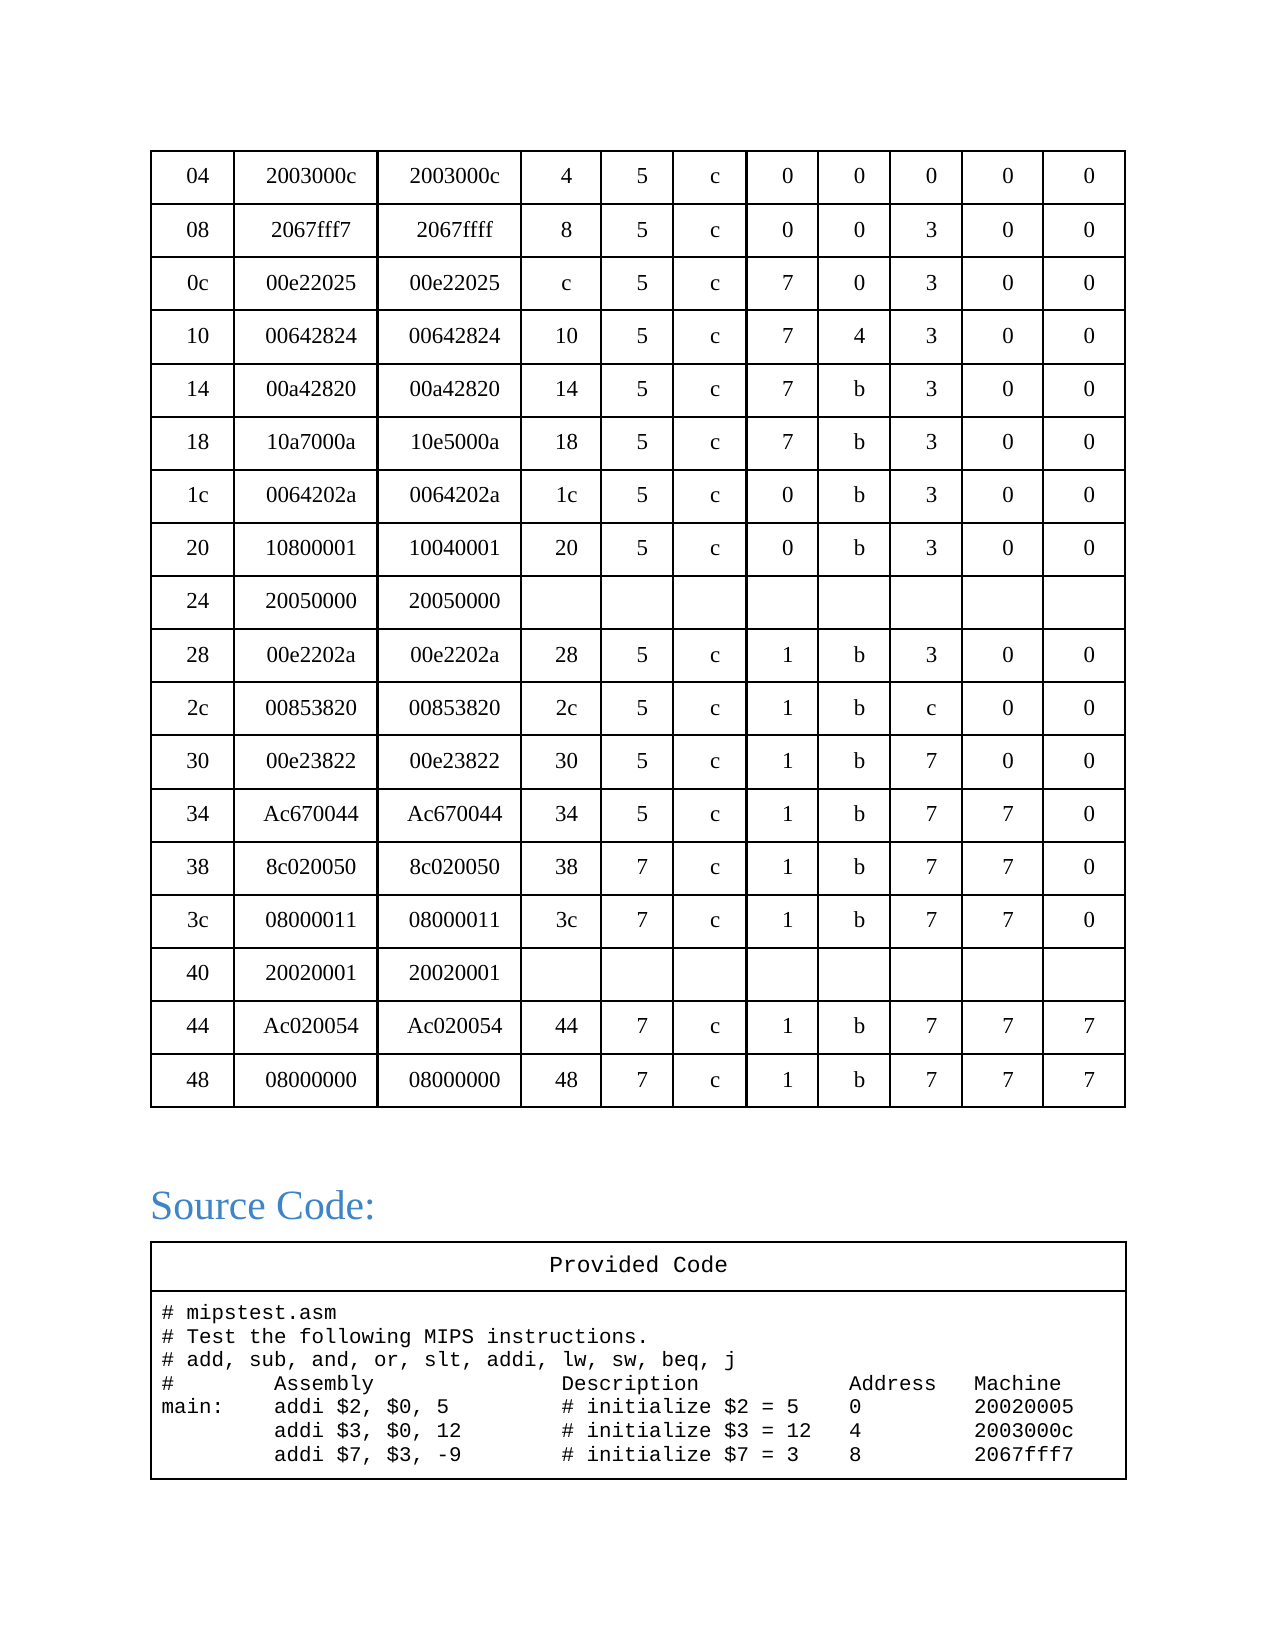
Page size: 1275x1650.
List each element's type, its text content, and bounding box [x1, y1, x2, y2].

table_cell b [819, 365, 889, 416]
table_cell 7 [891, 736, 961, 787]
table_cell 5 [602, 311, 672, 362]
table_cell 0 [819, 258, 889, 309]
table_cell [674, 949, 745, 1000]
table_cell [1044, 949, 1124, 1000]
table_cell 7 [748, 365, 817, 416]
table_cell 1 [748, 630, 817, 681]
table_cell c [674, 1055, 745, 1106]
table_cell 0 [1044, 524, 1124, 575]
table_cell 14 [522, 365, 600, 416]
table_cell 14 [152, 365, 233, 416]
table_cell 7 [891, 790, 961, 841]
table_cell 7 [602, 1055, 672, 1106]
table_cell 08000000 [235, 1055, 376, 1106]
table_cell 08000011 [235, 896, 376, 947]
table_cell c [674, 843, 745, 894]
table_cell c [674, 630, 745, 681]
table_cell [963, 949, 1042, 1000]
table_cell 7 [891, 1002, 961, 1053]
table_cell 7 [891, 896, 961, 947]
table_cell 7 [891, 1055, 961, 1106]
table_cell 00853820 [379, 683, 520, 734]
table_cell 0 [1044, 258, 1124, 309]
table_cell 0 [1044, 152, 1124, 203]
table_cell 3 [891, 471, 961, 522]
table_cell c [891, 683, 961, 734]
table_cell 18 [522, 418, 600, 469]
table_cell 0 [963, 365, 1042, 416]
table_cell 2067fff7 [235, 205, 376, 256]
table_cell 0c [152, 258, 233, 309]
table_cell 1 [748, 843, 817, 894]
table_cell 7 [748, 418, 817, 469]
table_cell 5 [602, 736, 672, 787]
table_cell 40 [152, 949, 233, 1000]
table_cell 1 [748, 736, 817, 787]
table_cell 10 [152, 311, 233, 362]
table_cell c [674, 524, 745, 575]
table_cell 08000011 [379, 896, 520, 947]
table_cell 2003000c [235, 152, 376, 203]
table_cell c [674, 311, 745, 362]
table_cell 34 [152, 790, 233, 841]
table_cell 20020001 [235, 949, 376, 1000]
table_cell 44 [152, 1002, 233, 1053]
table_cell 0 [963, 418, 1042, 469]
table_cell 7 [963, 1055, 1042, 1106]
table_cell Ac670044 [379, 790, 520, 841]
table_cell 3c [152, 896, 233, 947]
table_cell 08 [152, 205, 233, 256]
table_cell 5 [602, 152, 672, 203]
table_cell [819, 949, 889, 1000]
table_cell [748, 577, 817, 628]
table_cell 04 [152, 152, 233, 203]
table_cell 24 [152, 577, 233, 628]
table_cell 0 [963, 258, 1042, 309]
table_cell 0064202a [379, 471, 520, 522]
table_cell b [819, 418, 889, 469]
table_cell 3c [522, 896, 600, 947]
table_cell 00e2202a [379, 630, 520, 681]
table_cell [891, 577, 961, 628]
table_cell 0064202a [235, 471, 376, 522]
table_cell b [819, 524, 889, 575]
table_cell 0 [891, 152, 961, 203]
table_header Provided Code [152, 1243, 1125, 1289]
table_cell 30 [522, 736, 600, 787]
table_cell 5 [602, 471, 672, 522]
table_cell 5 [602, 205, 672, 256]
table_cell c [674, 790, 745, 841]
table_cell 1 [748, 790, 817, 841]
table_cell [963, 577, 1042, 628]
table_cell 0 [748, 471, 817, 522]
table_cell 0 [748, 524, 817, 575]
table_cell 2c [522, 683, 600, 734]
table_cell 20 [522, 524, 600, 575]
table_cell 00e23822 [235, 736, 376, 787]
table_cell 48 [522, 1055, 600, 1106]
table_cell 8c020050 [379, 843, 520, 894]
table_cell 1 [748, 1055, 817, 1106]
table_cell c [674, 418, 745, 469]
table_cell 44 [522, 1002, 600, 1053]
table_cell 5 [602, 418, 672, 469]
table_cell 7 [963, 843, 1042, 894]
table_cell c [522, 258, 600, 309]
table_cell 5 [602, 258, 672, 309]
table_cell 00e22025 [379, 258, 520, 309]
table_cell 0 [963, 683, 1042, 734]
table_cell c [674, 471, 745, 522]
table_cell b [819, 1055, 889, 1106]
table_cell 1 [748, 896, 817, 947]
table_cell c [674, 365, 745, 416]
table_cell 00a42820 [235, 365, 376, 416]
table_cell 7 [963, 790, 1042, 841]
table_cell [522, 577, 600, 628]
table_cell 0 [1044, 471, 1124, 522]
table_cell 28 [522, 630, 600, 681]
table_cell b [819, 630, 889, 681]
table_cell [522, 949, 600, 1000]
table_cell 0 [748, 205, 817, 256]
table_cell 3 [891, 418, 961, 469]
table_cell 3 [891, 630, 961, 681]
table_cell 3 [891, 365, 961, 416]
table_cell c [674, 258, 745, 309]
table_cell b [819, 471, 889, 522]
table_cell 7 [891, 843, 961, 894]
table_cell 3 [891, 258, 961, 309]
table_cell 1c [522, 471, 600, 522]
table_cell b [819, 790, 889, 841]
table_cell Ac670044 [235, 790, 376, 841]
table_cell 4 [522, 152, 600, 203]
table_cell 10a7000a [235, 418, 376, 469]
table_cell 7 [602, 843, 672, 894]
table_cell 4 [819, 311, 889, 362]
table_cell 7 [602, 1002, 672, 1053]
table_cell [674, 577, 745, 628]
table_cell 30 [152, 736, 233, 787]
table_cell 00642824 [235, 311, 376, 362]
table_cell 0 [1044, 418, 1124, 469]
table_cell c [674, 205, 745, 256]
table_cell 38 [522, 843, 600, 894]
table_cell 0 [1044, 896, 1124, 947]
table_cell 10800001 [235, 524, 376, 575]
table_cell 38 [152, 843, 233, 894]
table_cell 0 [1044, 365, 1124, 416]
table_cell 7 [748, 258, 817, 309]
table_cell [1044, 577, 1124, 628]
table_cell 5 [602, 524, 672, 575]
table_cell b [819, 683, 889, 734]
table_cell 1 [748, 1002, 817, 1053]
table_cell 20050000 [235, 577, 376, 628]
table_cell 2c [152, 683, 233, 734]
table_cell [819, 577, 889, 628]
table_cell 1c [152, 471, 233, 522]
table_cell b [819, 896, 889, 947]
table_cell 0 [963, 630, 1042, 681]
table_cell 10 [522, 311, 600, 362]
table_cell c [674, 152, 745, 203]
table_cell 0 [963, 524, 1042, 575]
table_cell 18 [152, 418, 233, 469]
table_cell 0 [963, 736, 1042, 787]
table_cell [602, 949, 672, 1000]
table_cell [152, 1292, 1125, 1478]
table_cell 8c020050 [235, 843, 376, 894]
table_cell 3 [891, 205, 961, 256]
table_cell 00642824 [379, 311, 520, 362]
table_cell 0 [819, 205, 889, 256]
table_cell 00a42820 [379, 365, 520, 416]
table_cell 10e5000a [379, 418, 520, 469]
table_cell c [674, 1002, 745, 1053]
table_cell c [674, 683, 745, 734]
table_cell 5 [602, 365, 672, 416]
table_cell 7 [748, 311, 817, 362]
table_cell 00e2202a [235, 630, 376, 681]
table_cell 7 [1044, 1002, 1124, 1053]
table_cell 00e23822 [379, 736, 520, 787]
table_cell 0 [963, 471, 1042, 522]
table_cell 20050000 [379, 577, 520, 628]
table_cell 0 [1044, 736, 1124, 787]
table_cell b [819, 843, 889, 894]
table_cell 5 [602, 683, 672, 734]
table_cell 0 [963, 205, 1042, 256]
table_cell 0 [1044, 205, 1124, 256]
table_cell 20020001 [379, 949, 520, 1000]
table_cell 0 [819, 152, 889, 203]
table_cell 34 [522, 790, 600, 841]
table_cell 0 [1044, 843, 1124, 894]
table_cell [891, 949, 961, 1000]
table_cell 20 [152, 524, 233, 575]
table_cell 0 [963, 152, 1042, 203]
table_cell 3 [891, 311, 961, 362]
table_cell 7 [963, 896, 1042, 947]
table_cell c [674, 896, 745, 947]
table_cell 5 [602, 630, 672, 681]
table_cell 5 [602, 790, 672, 841]
table_cell b [819, 736, 889, 787]
table_cell 48 [152, 1055, 233, 1106]
table_cell 0 [1044, 683, 1124, 734]
table_cell 0 [1044, 790, 1124, 841]
table_cell Ac020054 [235, 1002, 376, 1053]
table_cell b [819, 1002, 889, 1053]
table_cell 00e22025 [235, 258, 376, 309]
table_cell 8 [522, 205, 600, 256]
table_cell 7 [602, 896, 672, 947]
table_cell 1 [748, 683, 817, 734]
table_cell 08000000 [379, 1055, 520, 1106]
table_cell 7 [963, 1002, 1042, 1053]
table_cell 0 [963, 311, 1042, 362]
table_cell 0 [1044, 311, 1124, 362]
table_cell 0 [1044, 630, 1124, 681]
table_cell [602, 577, 672, 628]
table_cell c [674, 736, 745, 787]
table_cell 0 [748, 152, 817, 203]
table_cell 2003000c [379, 152, 520, 203]
table_cell Ac020054 [379, 1002, 520, 1053]
subtitle Source Code: [150, 1180, 1125, 1228]
table_cell 00853820 [235, 683, 376, 734]
table_cell 2067ffff [379, 205, 520, 256]
table_cell [748, 949, 817, 1000]
table_cell 10040001 [379, 524, 520, 575]
table_cell 3 [891, 524, 961, 575]
table_cell 7 [1044, 1055, 1124, 1106]
table_cell 28 [152, 630, 233, 681]
